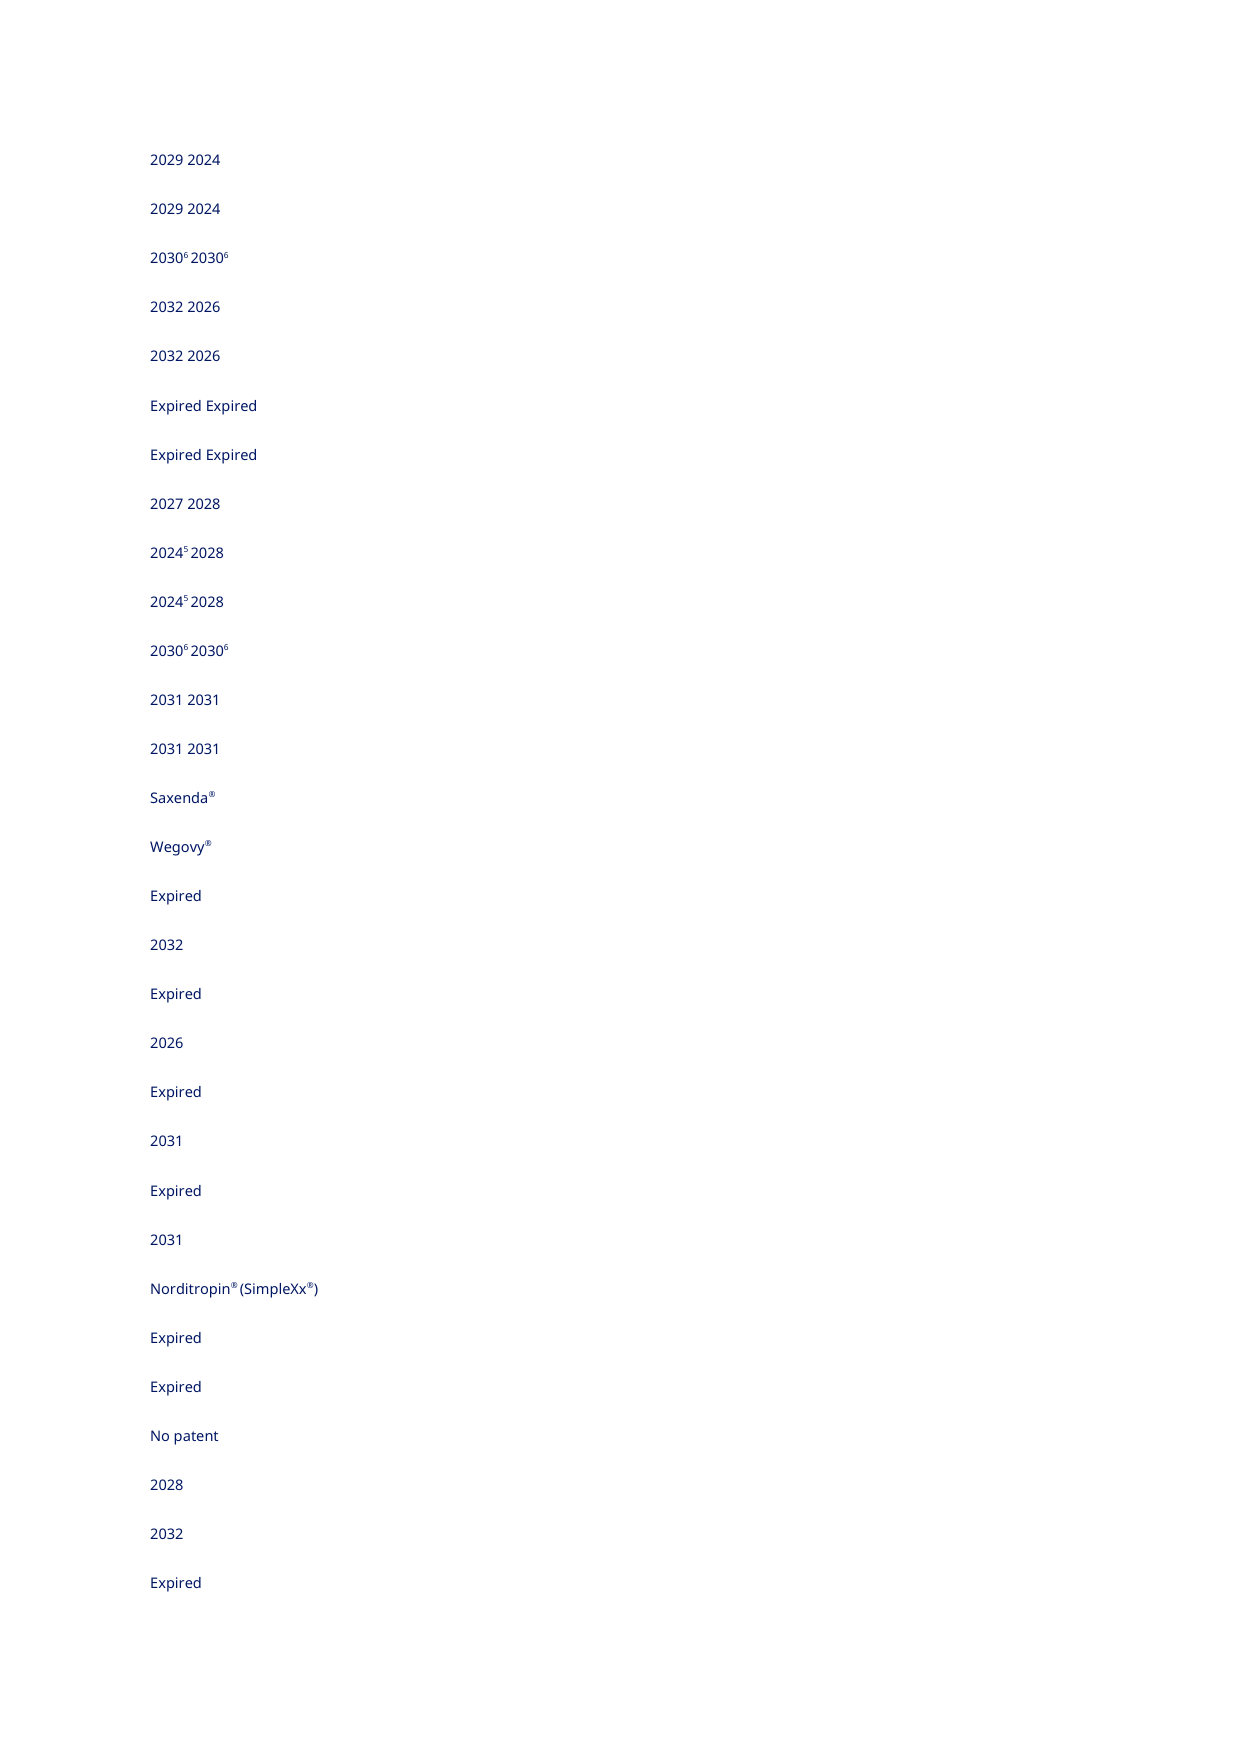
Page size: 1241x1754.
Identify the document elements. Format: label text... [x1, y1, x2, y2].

text 2031 2031 [150, 690, 1090, 709]
text Wegovy® [150, 837, 1090, 857]
text 2029 2024 [150, 199, 1090, 219]
text Expired Expired [150, 395, 1090, 415]
text 20306 20306 [150, 248, 1090, 268]
text 2029 2024 [150, 150, 1090, 170]
text 2031 [150, 1131, 1090, 1151]
text 2031 [150, 1229, 1090, 1249]
text Expired [150, 984, 1090, 1004]
text 2032 [150, 1524, 1090, 1544]
text Expired [150, 1082, 1090, 1102]
text 2028 [150, 1475, 1090, 1494]
text 2032 2026 [150, 297, 1090, 317]
text Expired [150, 1573, 1090, 1593]
text Expired Expired [150, 444, 1090, 464]
text Expired [150, 1377, 1090, 1396]
text 2027 2028 [150, 493, 1090, 513]
text 20245 2028 [150, 592, 1090, 611]
text Expired [150, 886, 1090, 906]
text 20245 2028 [150, 542, 1090, 562]
text Norditropin® (SimpleXx®) [150, 1278, 1090, 1298]
text 2026 [150, 1033, 1090, 1053]
text No patent [150, 1426, 1090, 1446]
text 2031 2031 [150, 739, 1090, 759]
text 2032 [150, 935, 1090, 955]
text Expired [150, 1327, 1090, 1347]
text 2032 2026 [150, 346, 1090, 366]
text 20306 20306 [150, 641, 1090, 661]
text Expired [150, 1180, 1090, 1200]
text Saxenda® [150, 788, 1090, 808]
